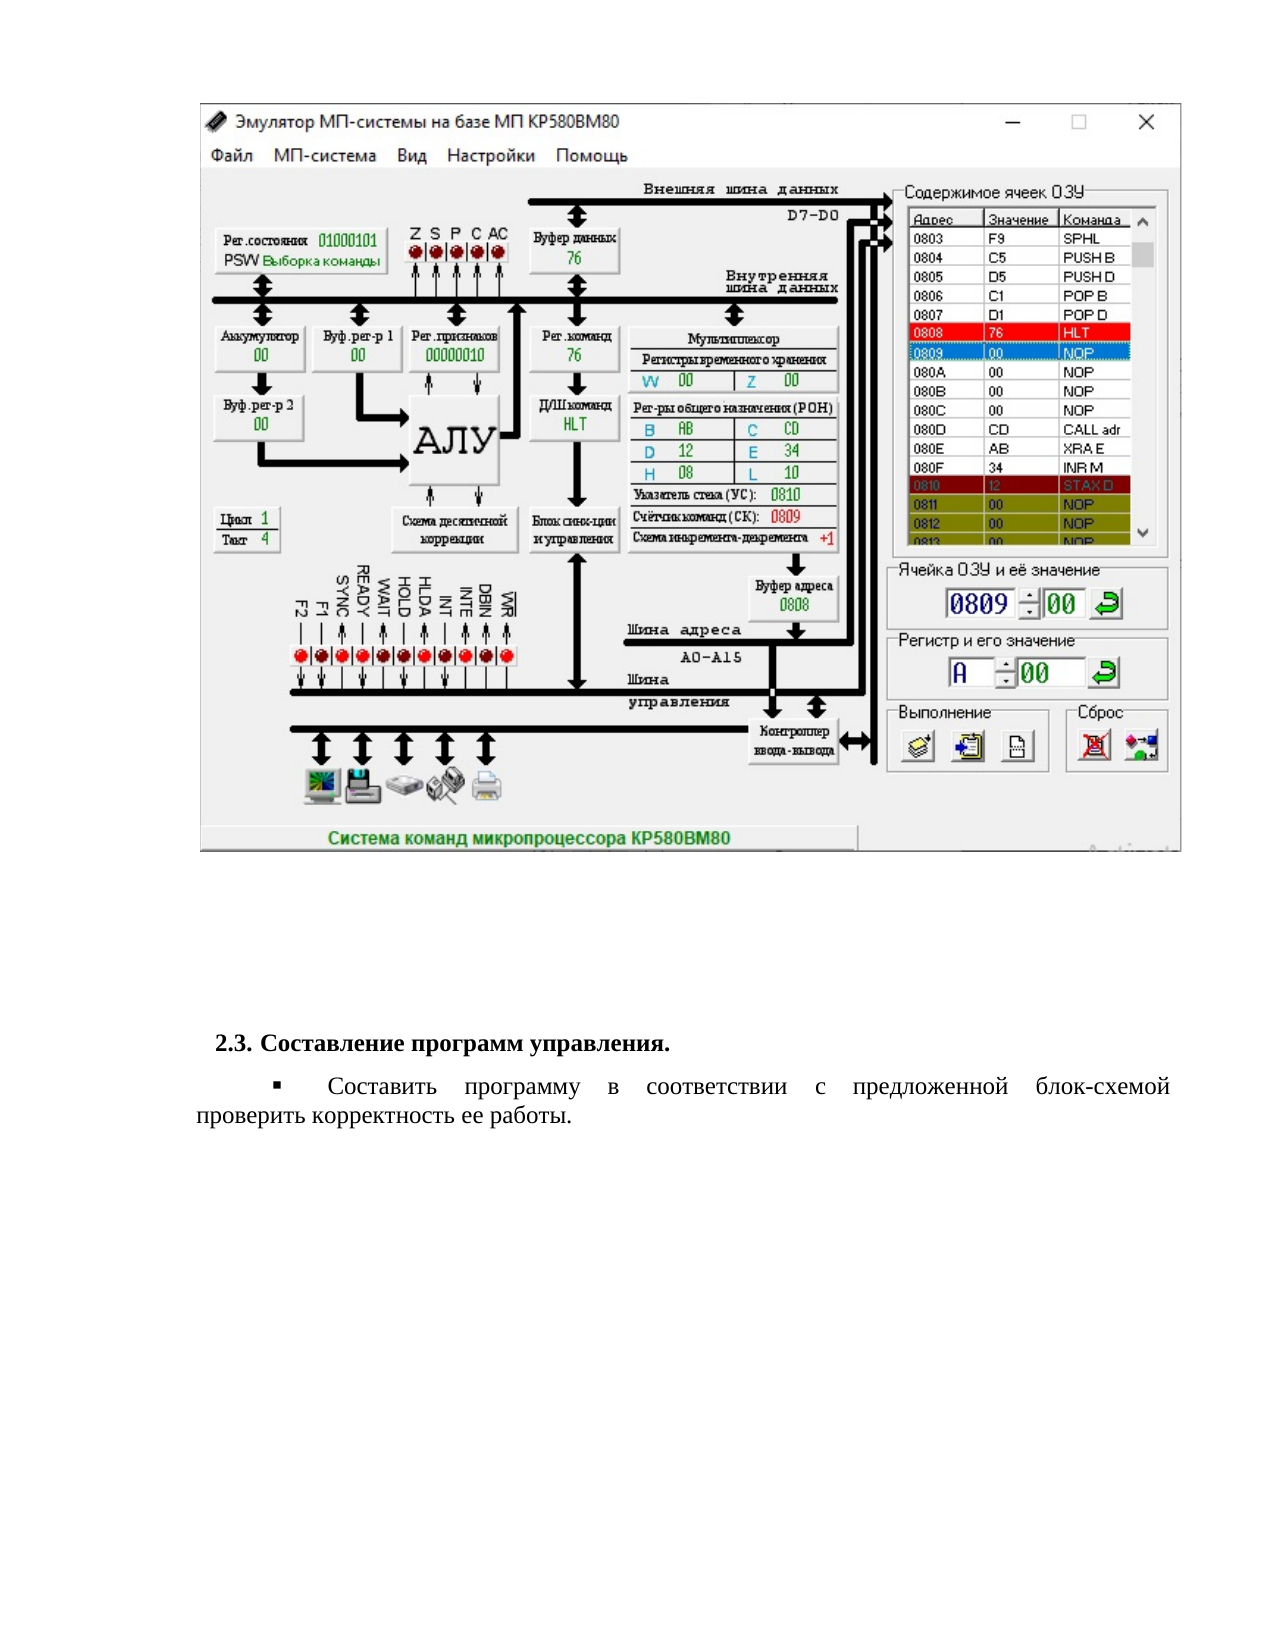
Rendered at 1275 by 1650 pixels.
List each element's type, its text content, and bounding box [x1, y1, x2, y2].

list Составление программ управления. [215, 1028, 1186, 1057]
picture [200, 103, 1182, 852]
list Составить программу в соответствии с предложенной блок-схемой проверить корректность ее работы. [196, 1071, 1170, 1129]
